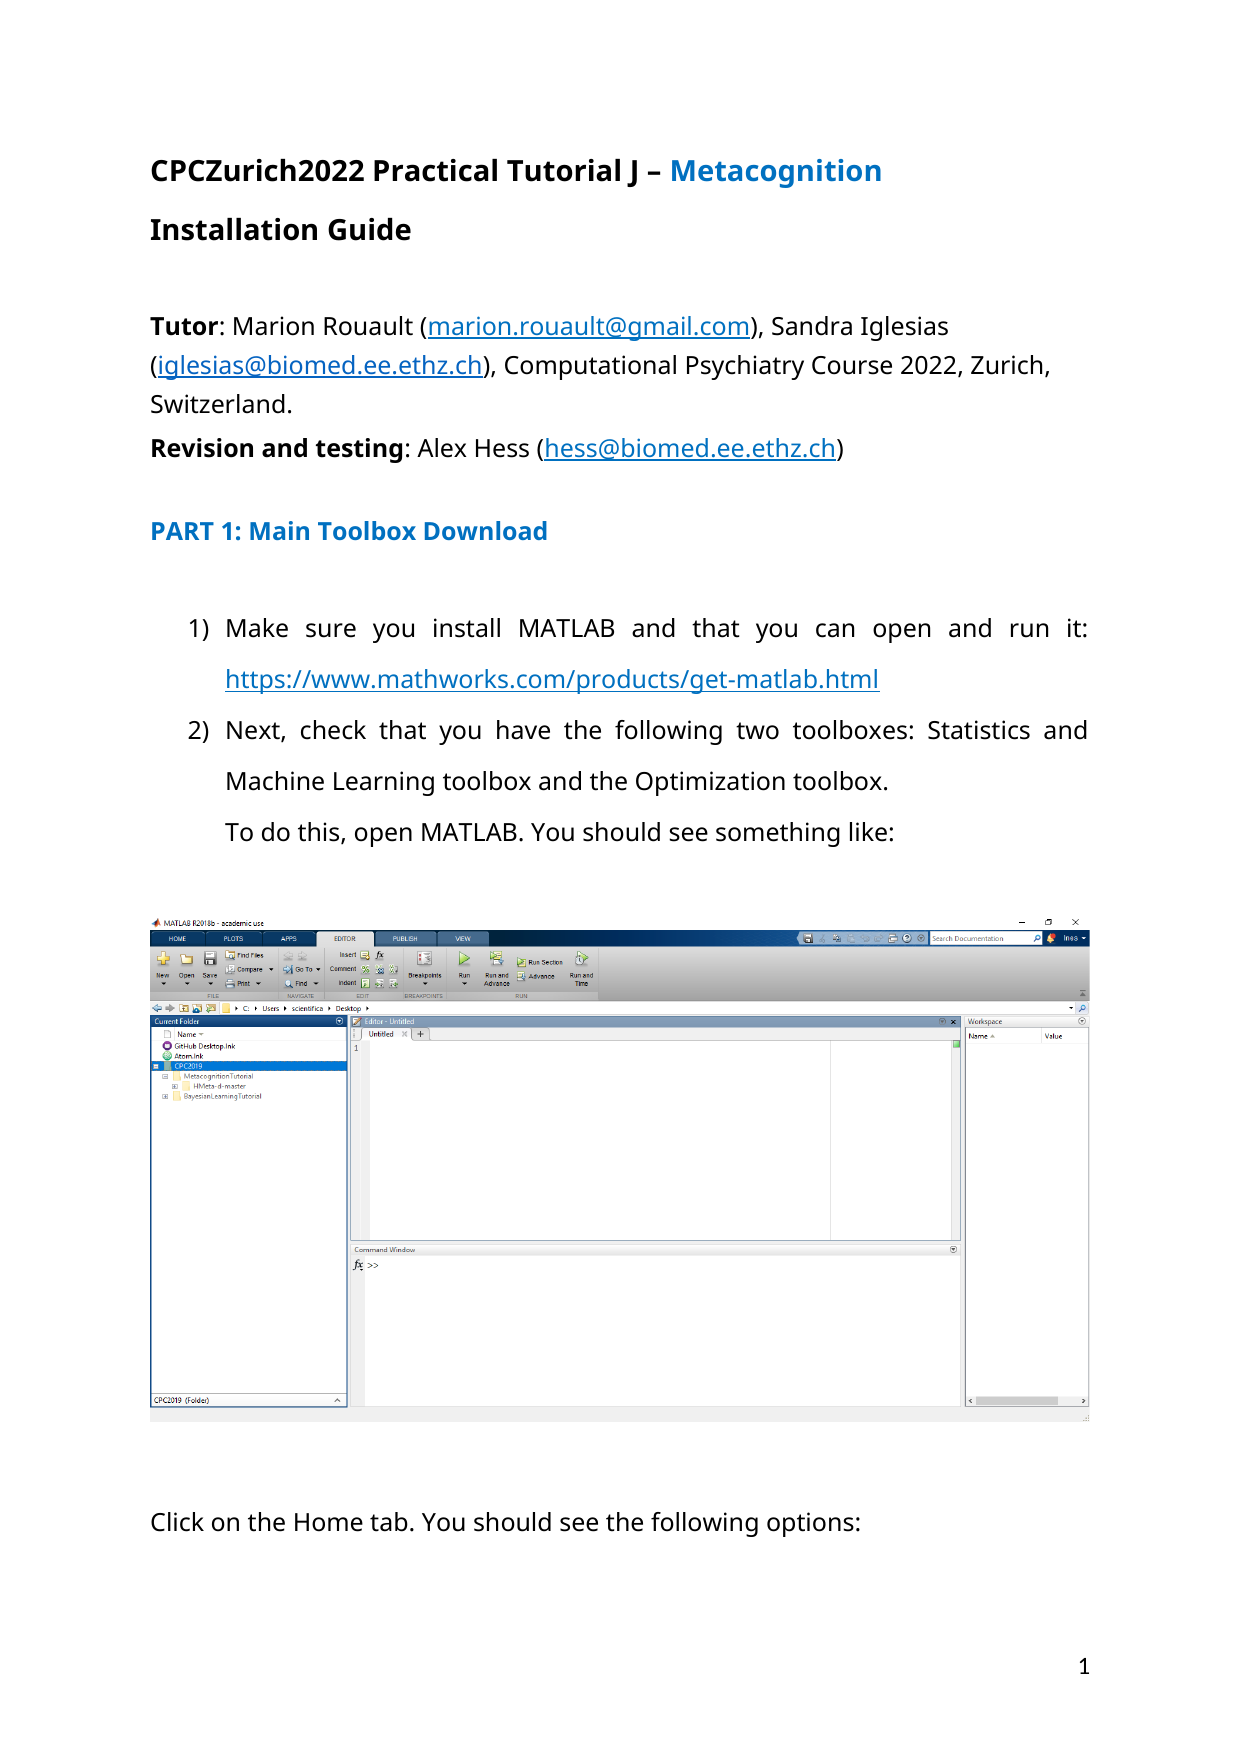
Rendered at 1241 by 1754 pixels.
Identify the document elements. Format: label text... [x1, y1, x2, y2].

text PART 1: Main Toolbox Download [150, 514, 1090, 548]
list Make sure you install MATLAB and that you can open and run it: https://www.mathworks.com/products/get-matlab.html [187, 611, 1090, 696]
list Next, check that you have the following two toolboxes: Statistics and Machine Learning toolbox and the Optimization toolbox. [187, 713, 1090, 798]
text Installation Guide [150, 209, 1090, 249]
text Revision and testing: Alex Hess (hess@biomed.ee.ethz.ch) [150, 431, 1090, 465]
text CPCZurich2022 Practical Tutorial J – Metacognition [150, 150, 1090, 190]
picture [150, 917, 1090, 1422]
text Click on the Home tab. You should see the following options: [150, 1505, 1090, 1539]
text Tutor: Marion Rouault (marion.rouault@gmail.com), Sandra Iglesias (iglesias@biomed.ee.ethz.ch), Computational Psychiatry Course 2022, Zurich, Switzerland. [150, 308, 1090, 421]
text To do this, open MATLAB. You should see something like: [225, 815, 1090, 849]
